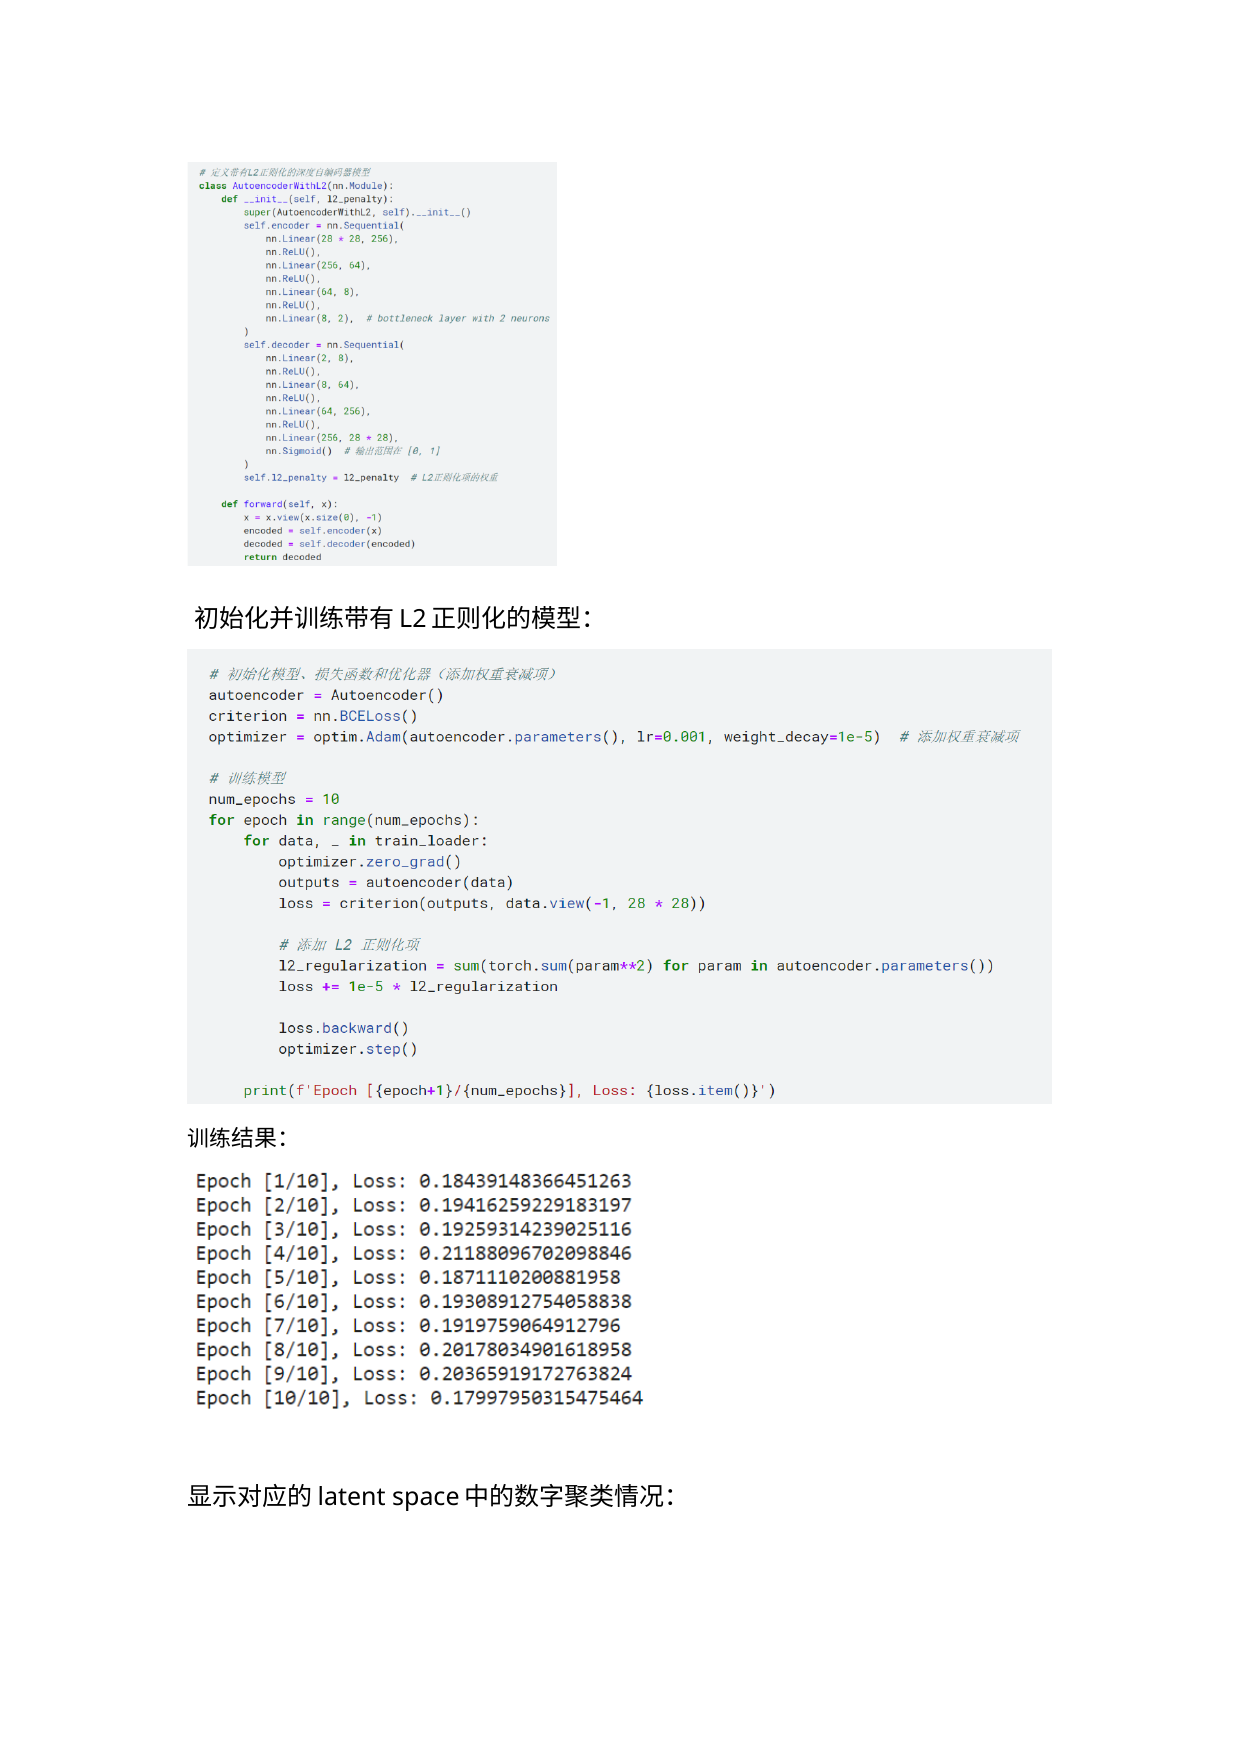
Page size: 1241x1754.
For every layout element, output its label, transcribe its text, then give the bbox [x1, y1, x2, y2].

list 显示对应的latent space中的数字聚类情况： [187, 1462, 1053, 1527]
list 初始化并训练带有L2正则化的模型： [187, 584, 1053, 649]
picture [187, 162, 557, 566]
picture [187, 649, 1052, 1104]
picture [187, 1169, 666, 1417]
